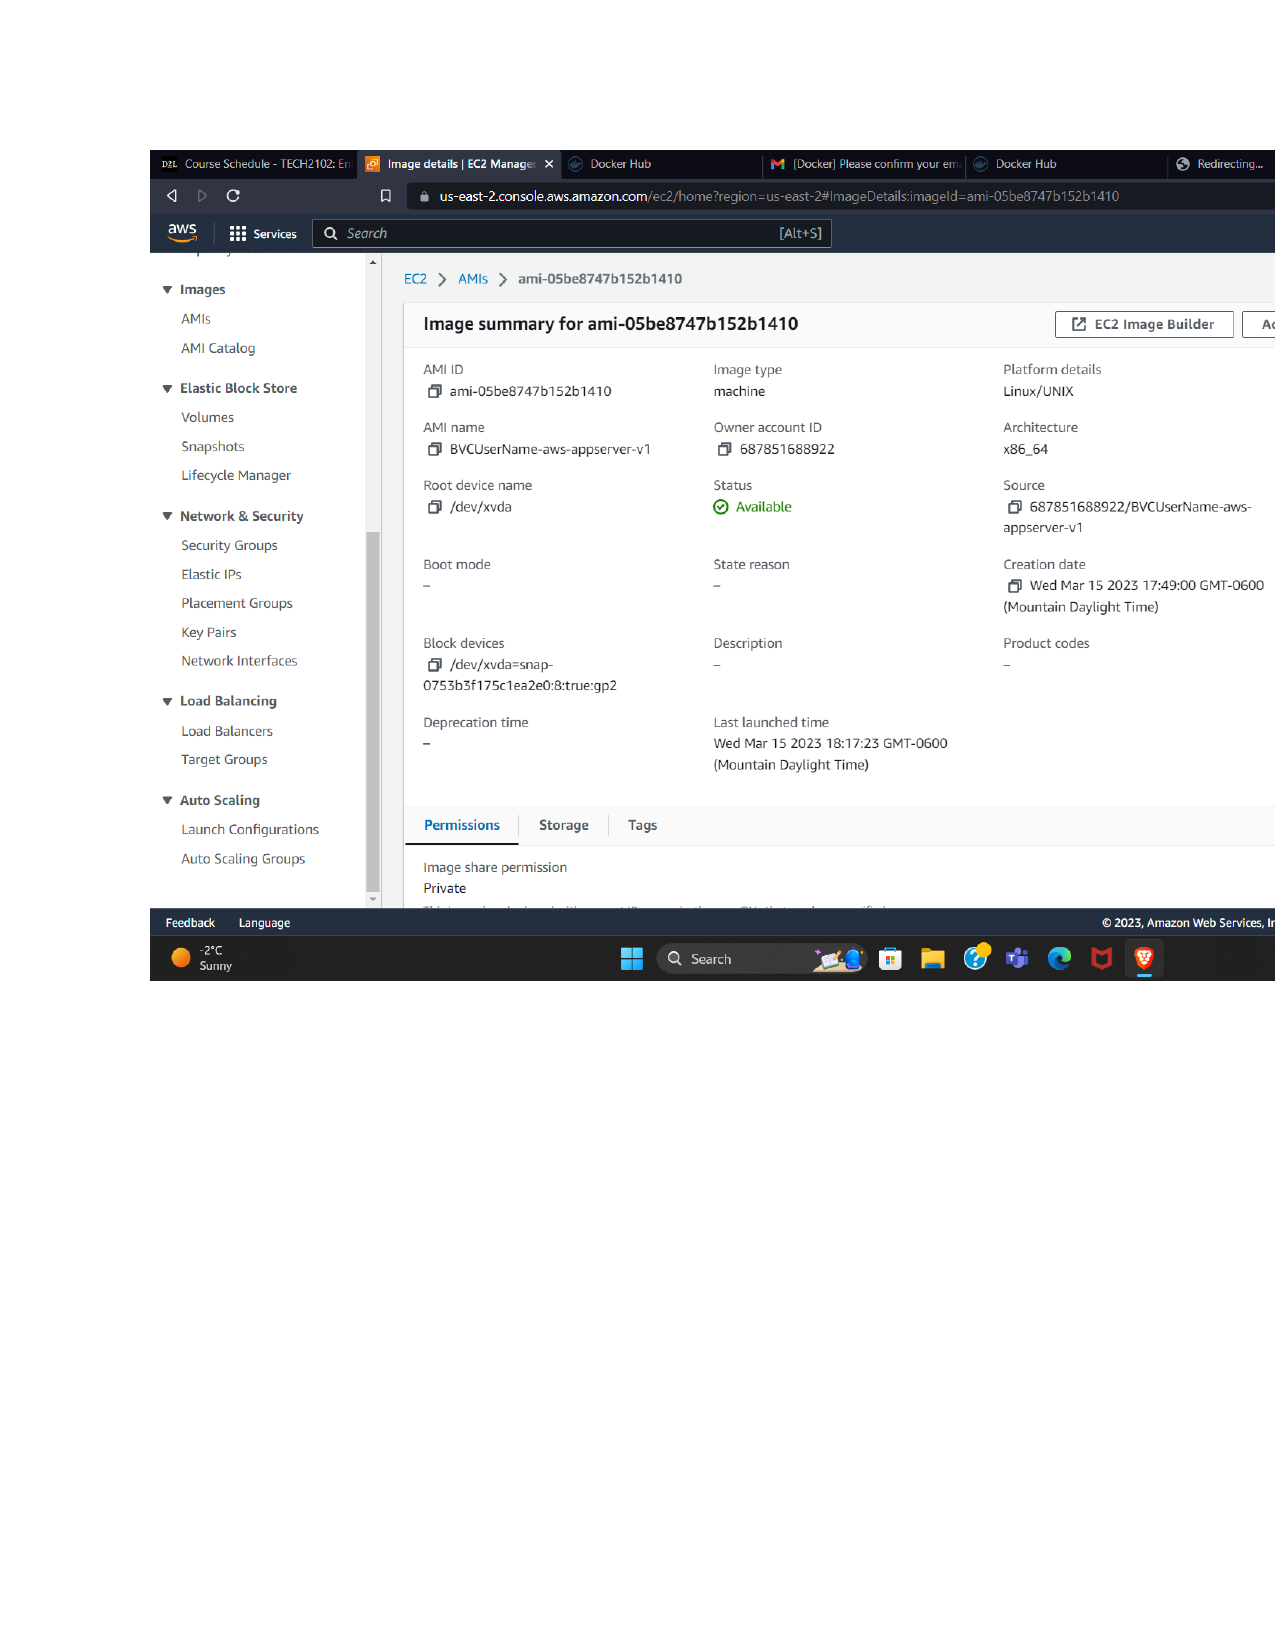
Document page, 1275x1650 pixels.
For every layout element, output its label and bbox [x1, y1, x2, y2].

picture [150, 150, 1275, 981]
